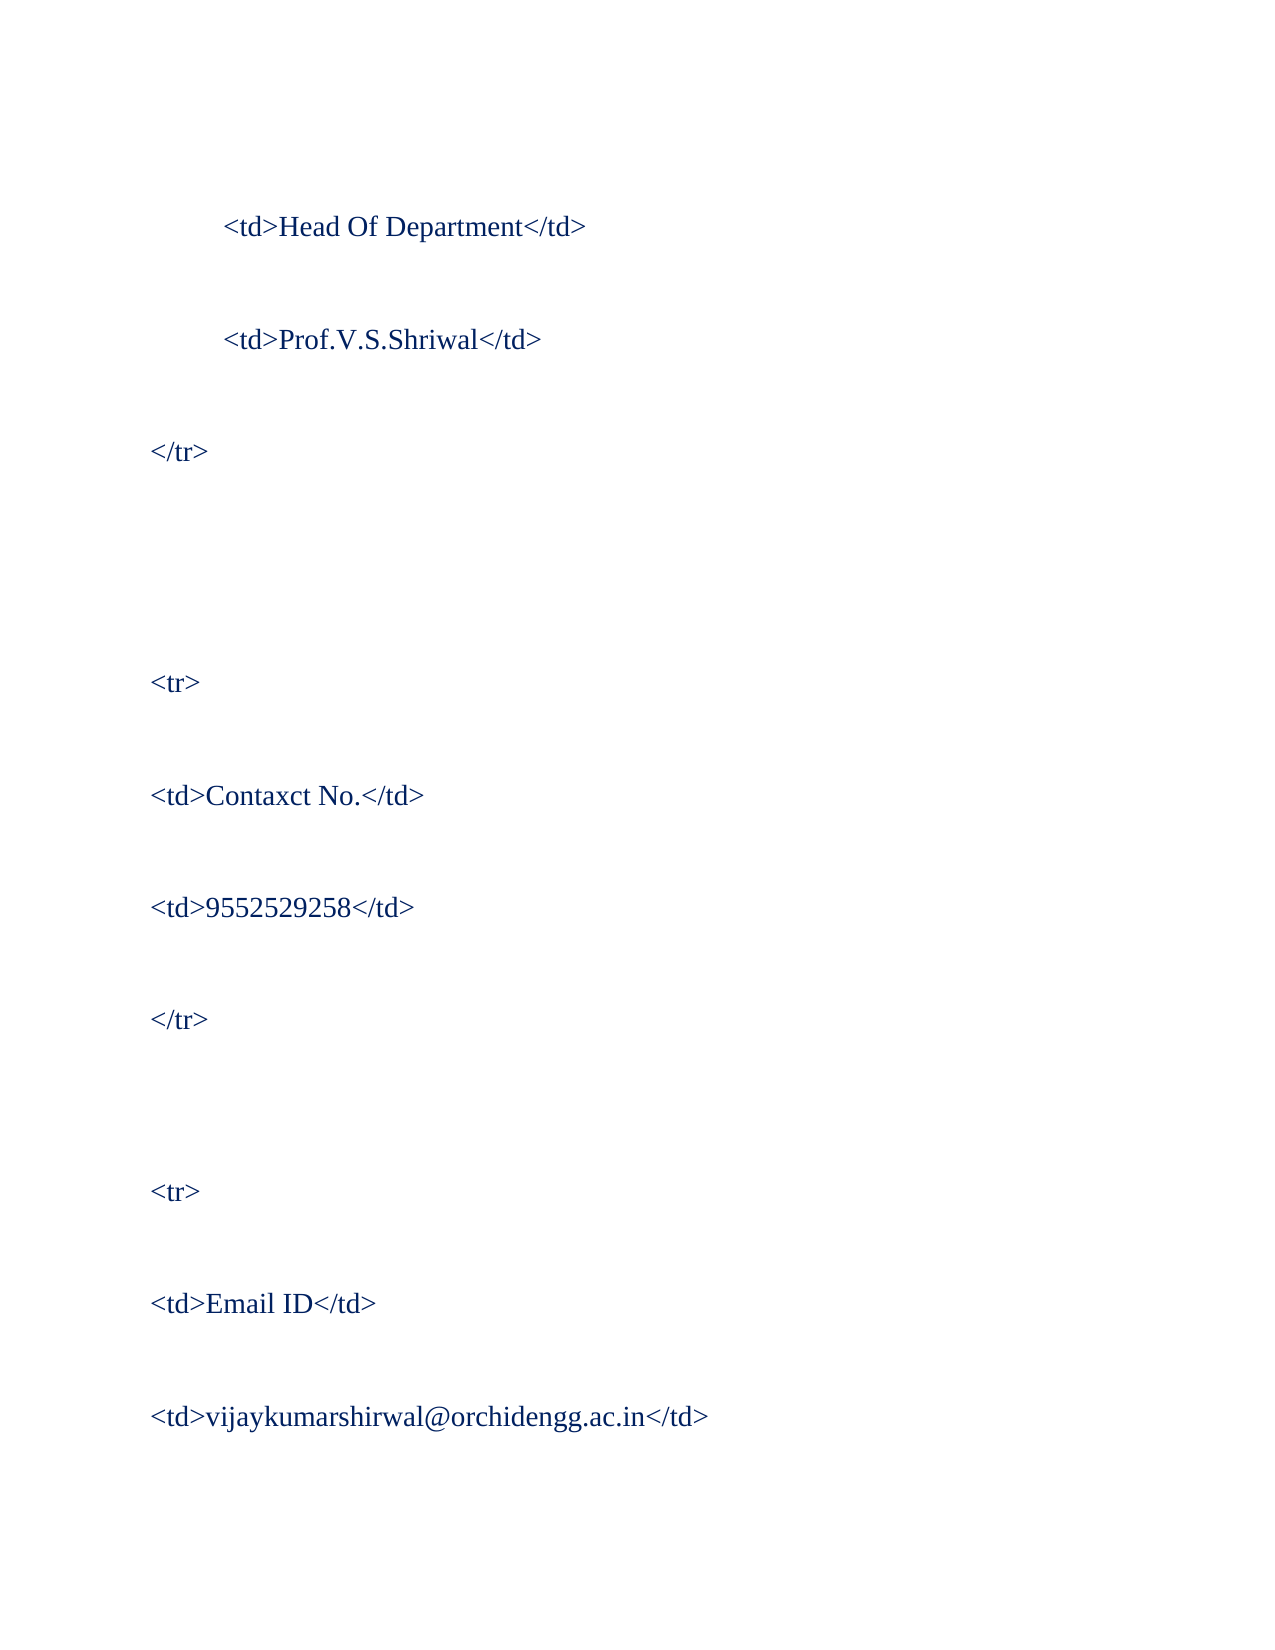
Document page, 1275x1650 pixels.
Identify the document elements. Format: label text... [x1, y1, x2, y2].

text <td>Email ID</td> [150, 1287, 1125, 1320]
text <tr> [150, 665, 1125, 699]
text <td>vijaykumarshirwal@orchidengg.ac.in</td> [150, 1399, 1125, 1433]
text <td>Prof.V.S.Shriwal</td> [150, 322, 1125, 355]
text <td>Contaxct No.</td> [150, 778, 1125, 811]
text <td>9552529258</td> [150, 890, 1125, 924]
text <tr> [150, 1174, 1125, 1208]
text </tr> [150, 1002, 1125, 1036]
text <td>Head Of Department</td> [150, 209, 1125, 243]
text </tr> [150, 434, 1125, 468]
